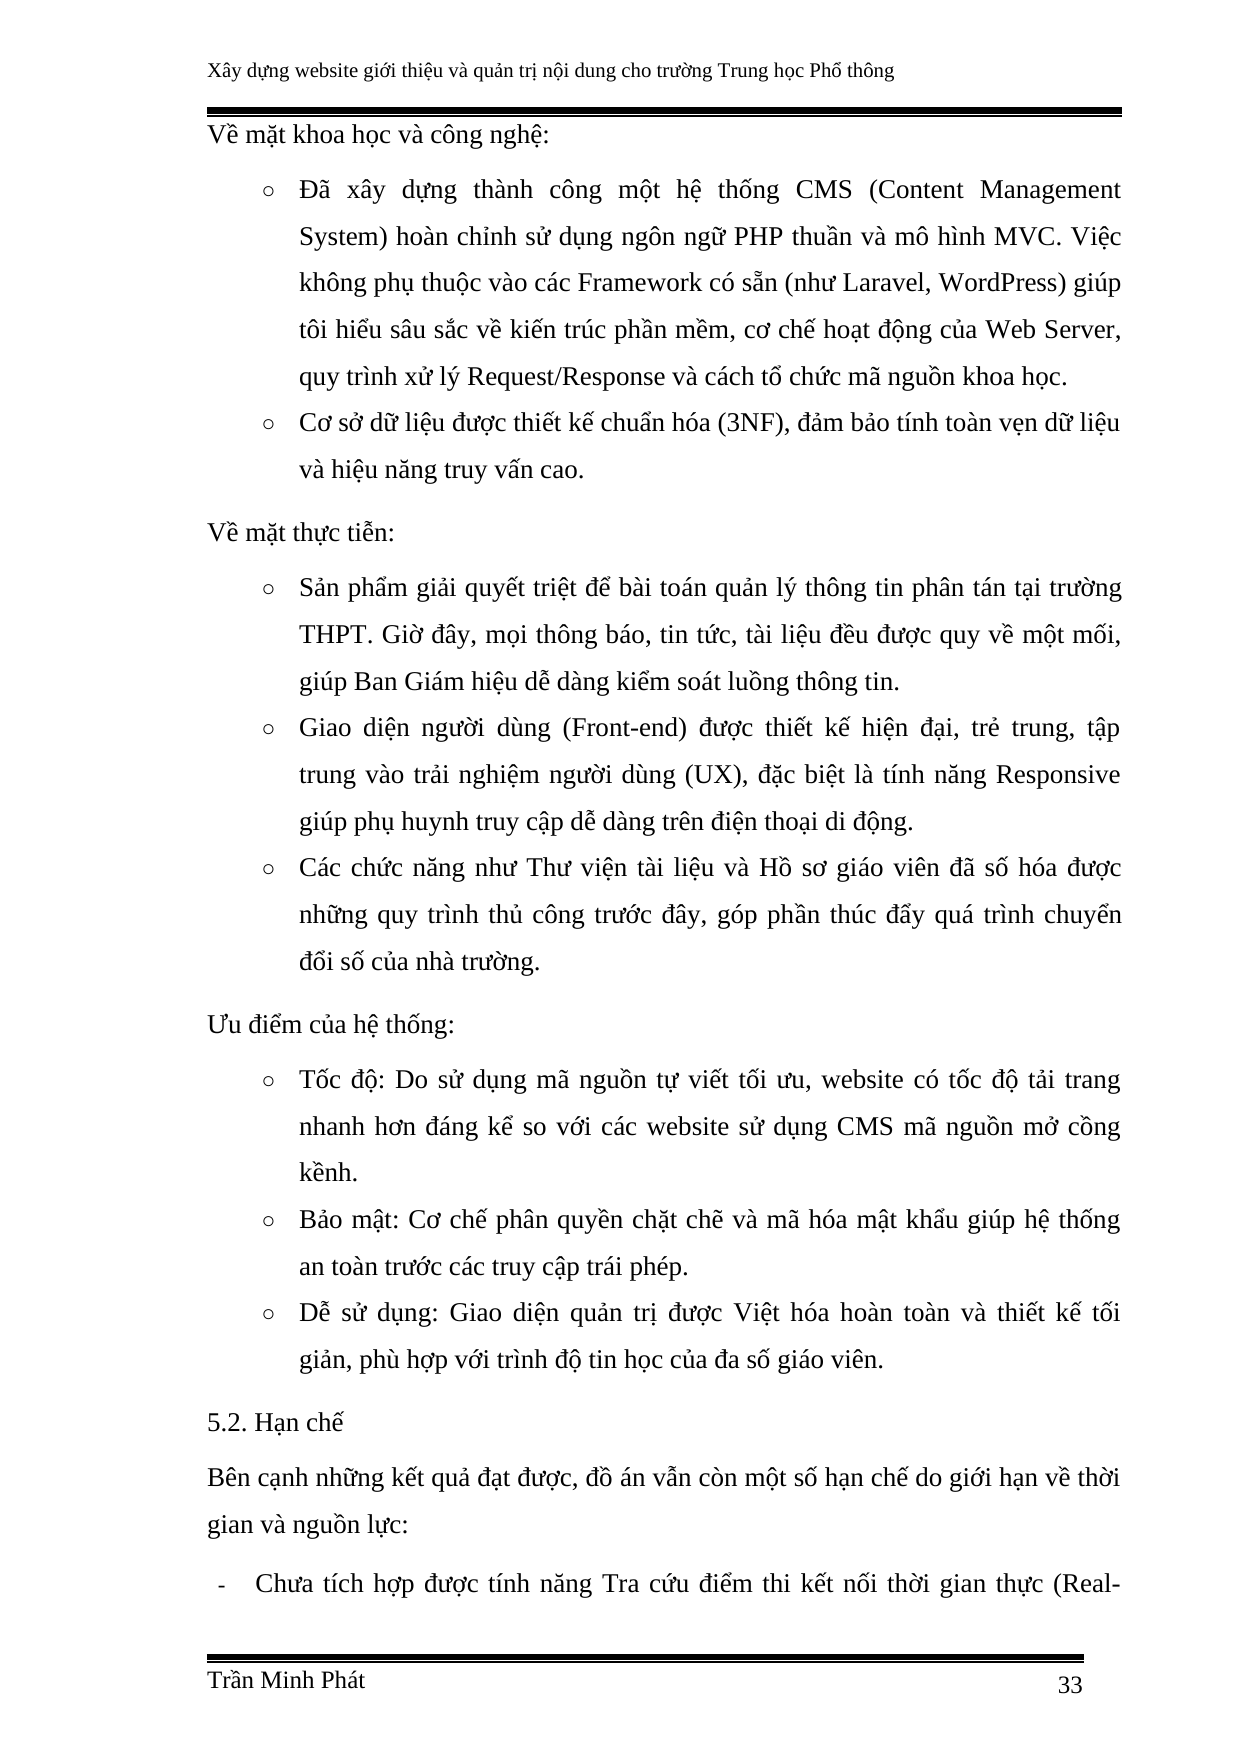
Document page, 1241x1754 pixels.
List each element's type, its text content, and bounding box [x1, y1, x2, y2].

list Đã xây dựng thành công một hệ thống CMS (Content Management System) hoàn chỉnh sử dụng ngôn ngữ PHP thuần và mô hình MVC. Việc không phụ thuộc vào các Framework có sẵn (như Laravel, WordPress) giúp tôi hiểu sâu sắc về kiến trúc phần mềm, cơ chế hoạt động của Web Server, quy trình xử lý Request/Response và cách tổ chức mã nguồn khoa học. [261, 173, 1122, 391]
subtitle Về mặt thực tiễn: [207, 516, 1122, 548]
list Giao diện người dùng (Front-end) được thiết kế hiện đại, trẻ trung, tập trung vào trải nghiệm người dùng (UX), đặc biệt là tính năng Responsive giúp phụ huynh truy cập dễ dàng trên điện thoại di động. [261, 711, 1122, 836]
list Cơ sở dữ liệu được thiết kế chuẩn hóa (3NF), đảm bảo tính toàn vẹn dữ liệu và hiệu năng truy vấn cao. [261, 406, 1122, 484]
list Các chức năng như Thư viện tài liệu và Hồ sơ giáo viên đã số hóa được những quy trình thủ công trước đây, góp phần thúc đẩy quá trình chuyển đổi số của nhà trường. [261, 851, 1122, 976]
subtitle Ưu điểm của hệ thống: [207, 1008, 1122, 1039]
subtitle Về mặt khoa học và công nghệ: [207, 118, 1122, 149]
list Sản phẩm giải quyết triệt để bài toán quản lý thông tin phân tán tại trường THPT. Giờ đây, mọi thông báo, tin tức, tài liệu đều được quy về một mối, giúp Ban Giám hiệu dễ dàng kiểm soát luồng thông tin. [261, 571, 1122, 696]
text Bên cạnh những kết quả đạt được, đồ án vẫn còn một số hạn chế do giới hạn về thời gian và nguồn lực: [207, 1461, 1122, 1539]
subtitle 5.2. Hạn chế [207, 1406, 1122, 1438]
list Bảo mật: Cơ chế phân quyền chặt chẽ và mã hóa mật khẩu giúp hệ thống an toàn trước các truy cập trái phép. [261, 1203, 1122, 1281]
list Tốc độ: Do sử dụng mã nguồn tự viết tối ưu, website có tốc độ tải trang nhanh hơn đáng kể so với các website sử dụng CMS mã nguồn mở cồng kềnh. [261, 1063, 1122, 1188]
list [218, 1567, 1122, 1598]
list Dễ sử dụng: Giao diện quản trị được Việt hóa hoàn toàn và thiết kế tối giản, phù hợp với trình độ tin học của đa số giáo viên. [261, 1296, 1122, 1374]
